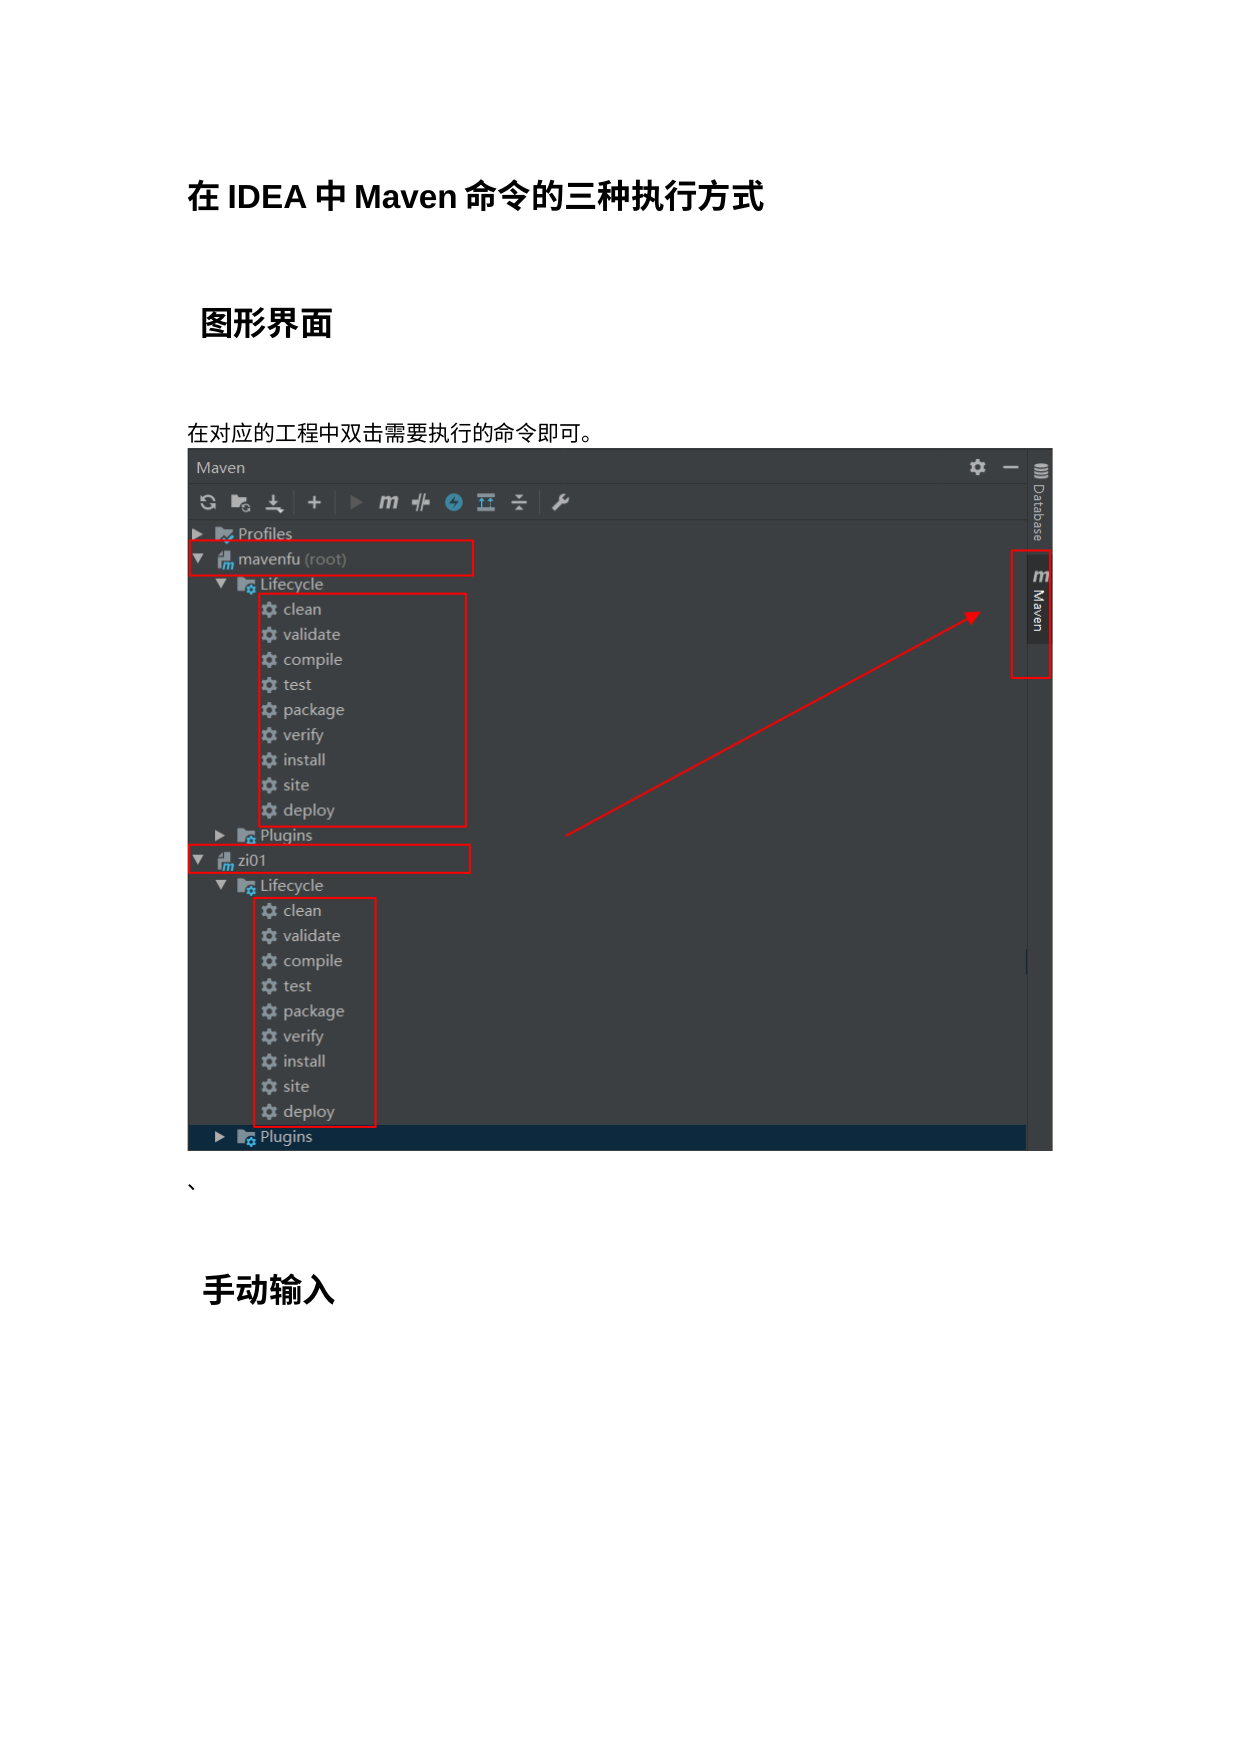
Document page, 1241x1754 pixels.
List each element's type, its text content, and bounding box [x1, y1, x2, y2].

picture [187, 448, 1053, 1151]
subtitle 在IDEA中Maven命令的三种执行方式 [187, 162, 1053, 227]
text 、 [187, 1163, 1053, 1196]
subtitle 手动输入 [202, 1256, 1053, 1321]
subtitle 图形界面 [200, 289, 1053, 354]
text 在对应的工程中双击需要执行的命令即可。 [187, 416, 1053, 448]
